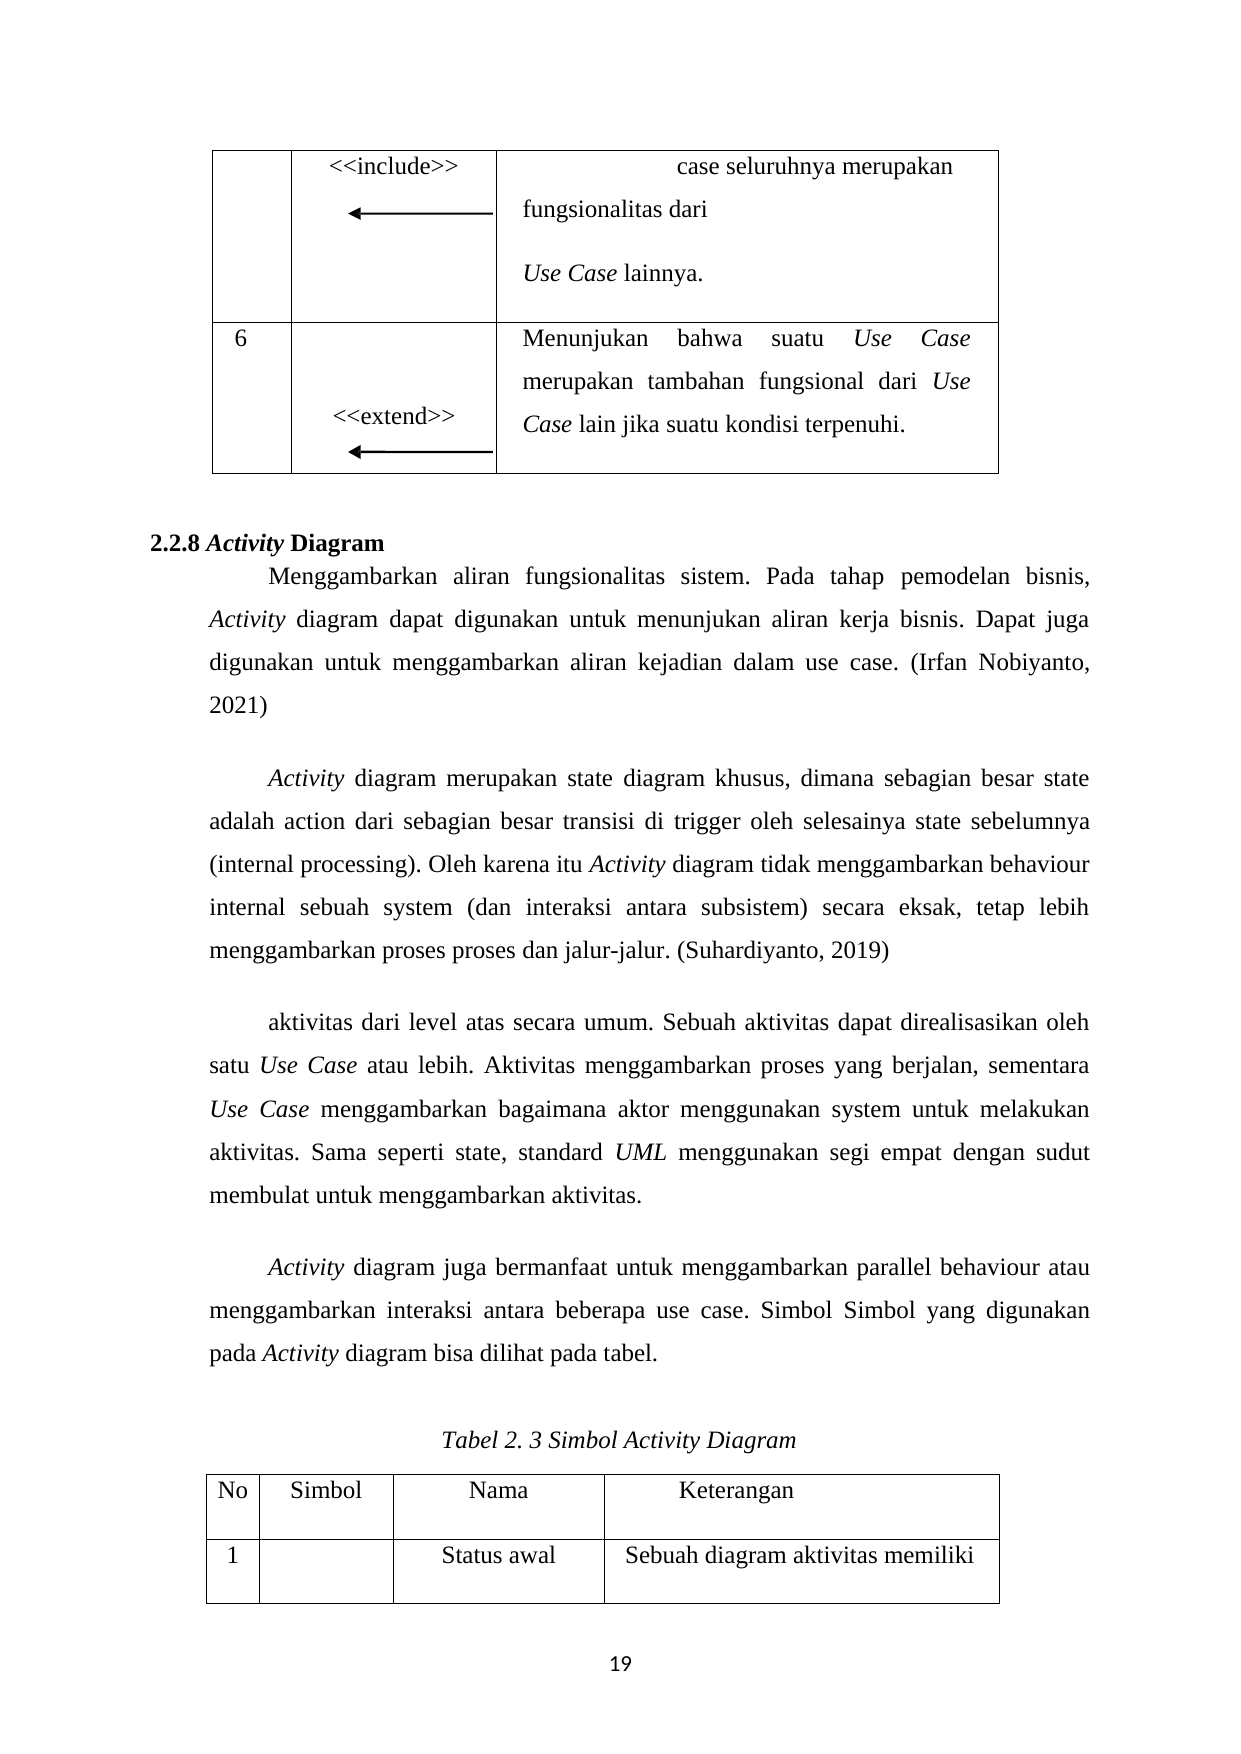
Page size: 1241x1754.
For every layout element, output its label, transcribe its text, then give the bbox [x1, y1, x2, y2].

table_cell <<include>> [292, 151, 496, 322]
table_cell Status awal [394, 1540, 604, 1603]
table_cell [260, 1540, 393, 1603]
table_header Simbol [260, 1475, 393, 1539]
text Activity diagram merupakan state diagram khusus, dimana sebagian besar state adalah action dari sebagian besar transisi di trigger oleh selesainya state sebelumnya (internal processing). Oleh karena itu Activity diagram tidak menggambarkan behaviour internal sebuah system (dan interaksi antara subsistem) secara eksak, tetap lebih menggambarkan proses proses dan jalur-jalur. [209, 763, 1090, 964]
table_cell 6 [213, 323, 291, 473]
table_header No [207, 1475, 259, 1539]
table_cell <<extend>> [292, 323, 496, 473]
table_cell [497, 151, 998, 322]
text Tabel 2. 3 Simbol Activity Diagram [150, 1425, 1090, 1453]
table_cell 1 [207, 1540, 259, 1603]
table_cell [605, 1540, 999, 1603]
table_cell 5 [213, 151, 291, 322]
table_header Keterangan [605, 1475, 999, 1539]
subtitle 2.2.8 Activity Diagram [150, 528, 1090, 557]
table_header Nama [394, 1475, 604, 1539]
text Activity diagram juga bermanfaat untuk menggambarkan parallel behaviour atau menggambarkan interaksi antara beberapa use case. Simbol Simbol yang digunakan pada Activity diagram bisa dilihat pada tabel. [209, 1252, 1090, 1367]
text aktivitas dari level atas secara umum. Sebuah aktivitas dapat direalisasikan oleh satu Use Case atau lebih. Aktivitas menggambarkan proses yang berjalan, sementara Use Case menggambarkan bagaimana aktor menggunakan system untuk melakukan aktivitas. Sama seperti state, standard UML menggunakan segi empat dengan sudut membulat untuk menggambarkan aktivitas. [209, 1007, 1090, 1209]
table_cell Menunjukan bahwa suatu Use Case merupakan tambahan fungsional dari Use Case lain jika suatu kondisi terpenuhi. [497, 323, 998, 473]
text Menggambarkan aliran fungsionalitas sistem. Pada tahap pemodelan bisnis, Activity diagram dapat digunakan untuk menunjukan aliran kerja bisnis. Dapat juga digunakan untuk menggambarkan aliran kejadian dalam use case. [209, 561, 1090, 719]
